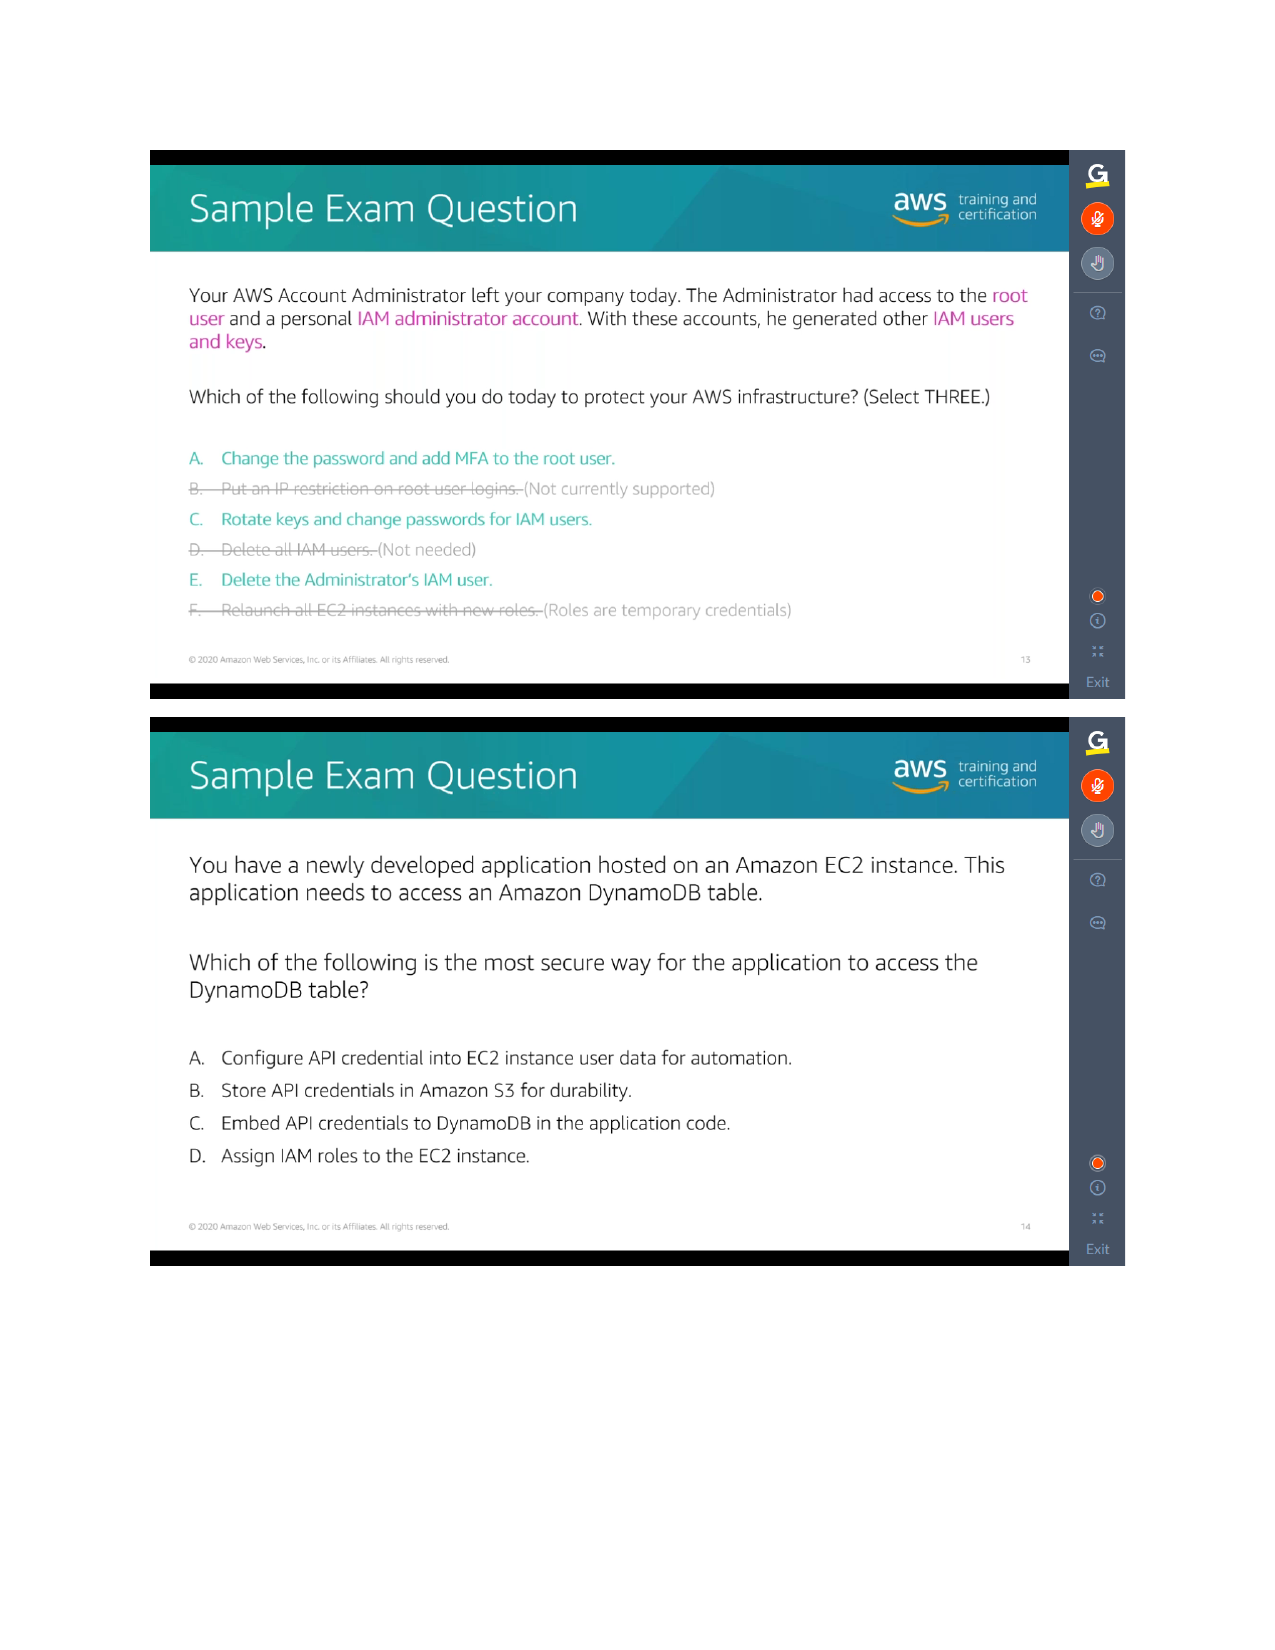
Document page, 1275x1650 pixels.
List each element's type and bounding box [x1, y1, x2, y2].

picture [150, 150, 1125, 699]
picture [150, 717, 1125, 1266]
